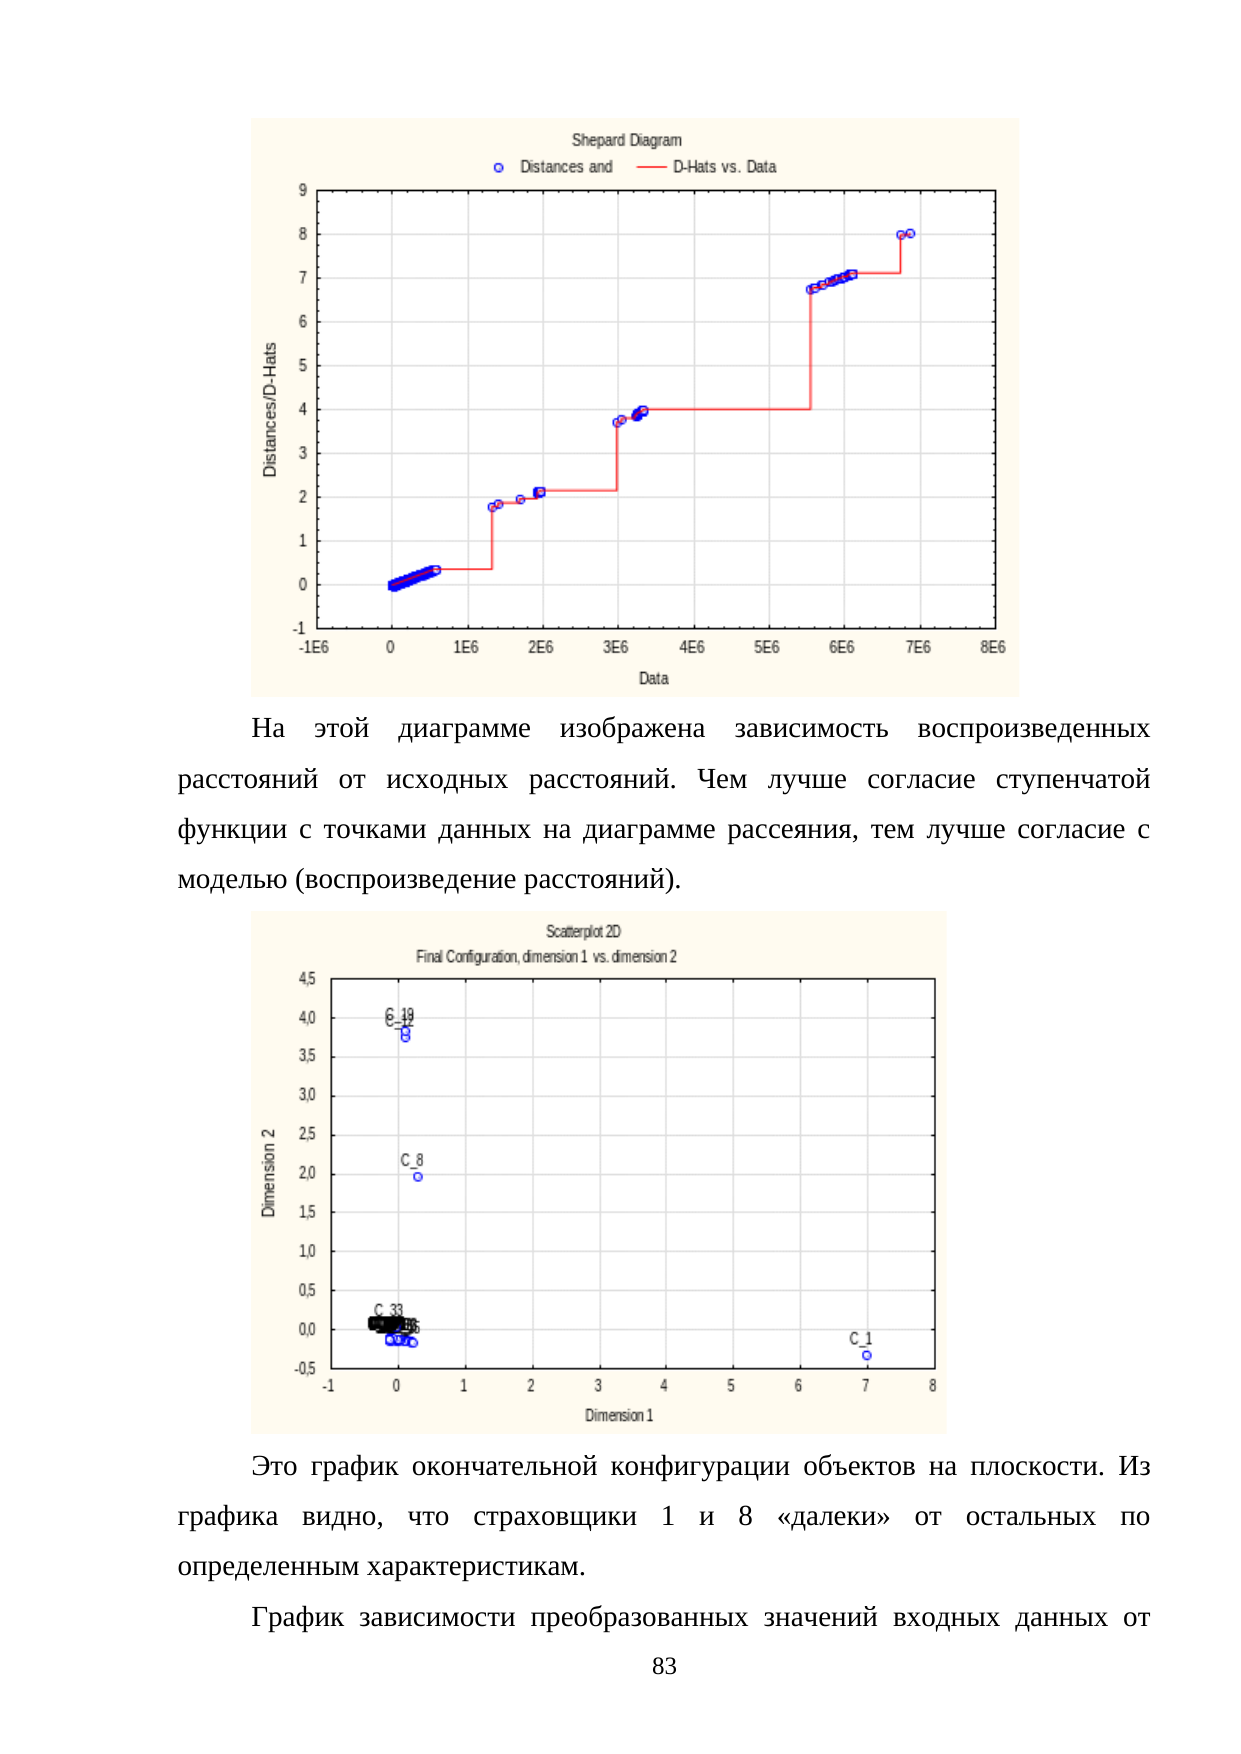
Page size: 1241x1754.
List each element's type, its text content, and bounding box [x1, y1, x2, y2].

text На этой диаграмме изображена зависимость воспроизведенных расстояний от исходных расстояний. Чем лучше согласие ступенчатой функции с точками данных на диаграмме рассеяния, тем лучше согласие с моделью (воспроизведение расстояний). [177, 711, 1152, 895]
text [177, 1599, 1152, 1632]
text Это график окончательной конфигурации объектов на плоскости. Из графика видно, что страховщики 1 и 8 «далеки» от остальных по определенным характеристикам. [177, 1448, 1152, 1582]
